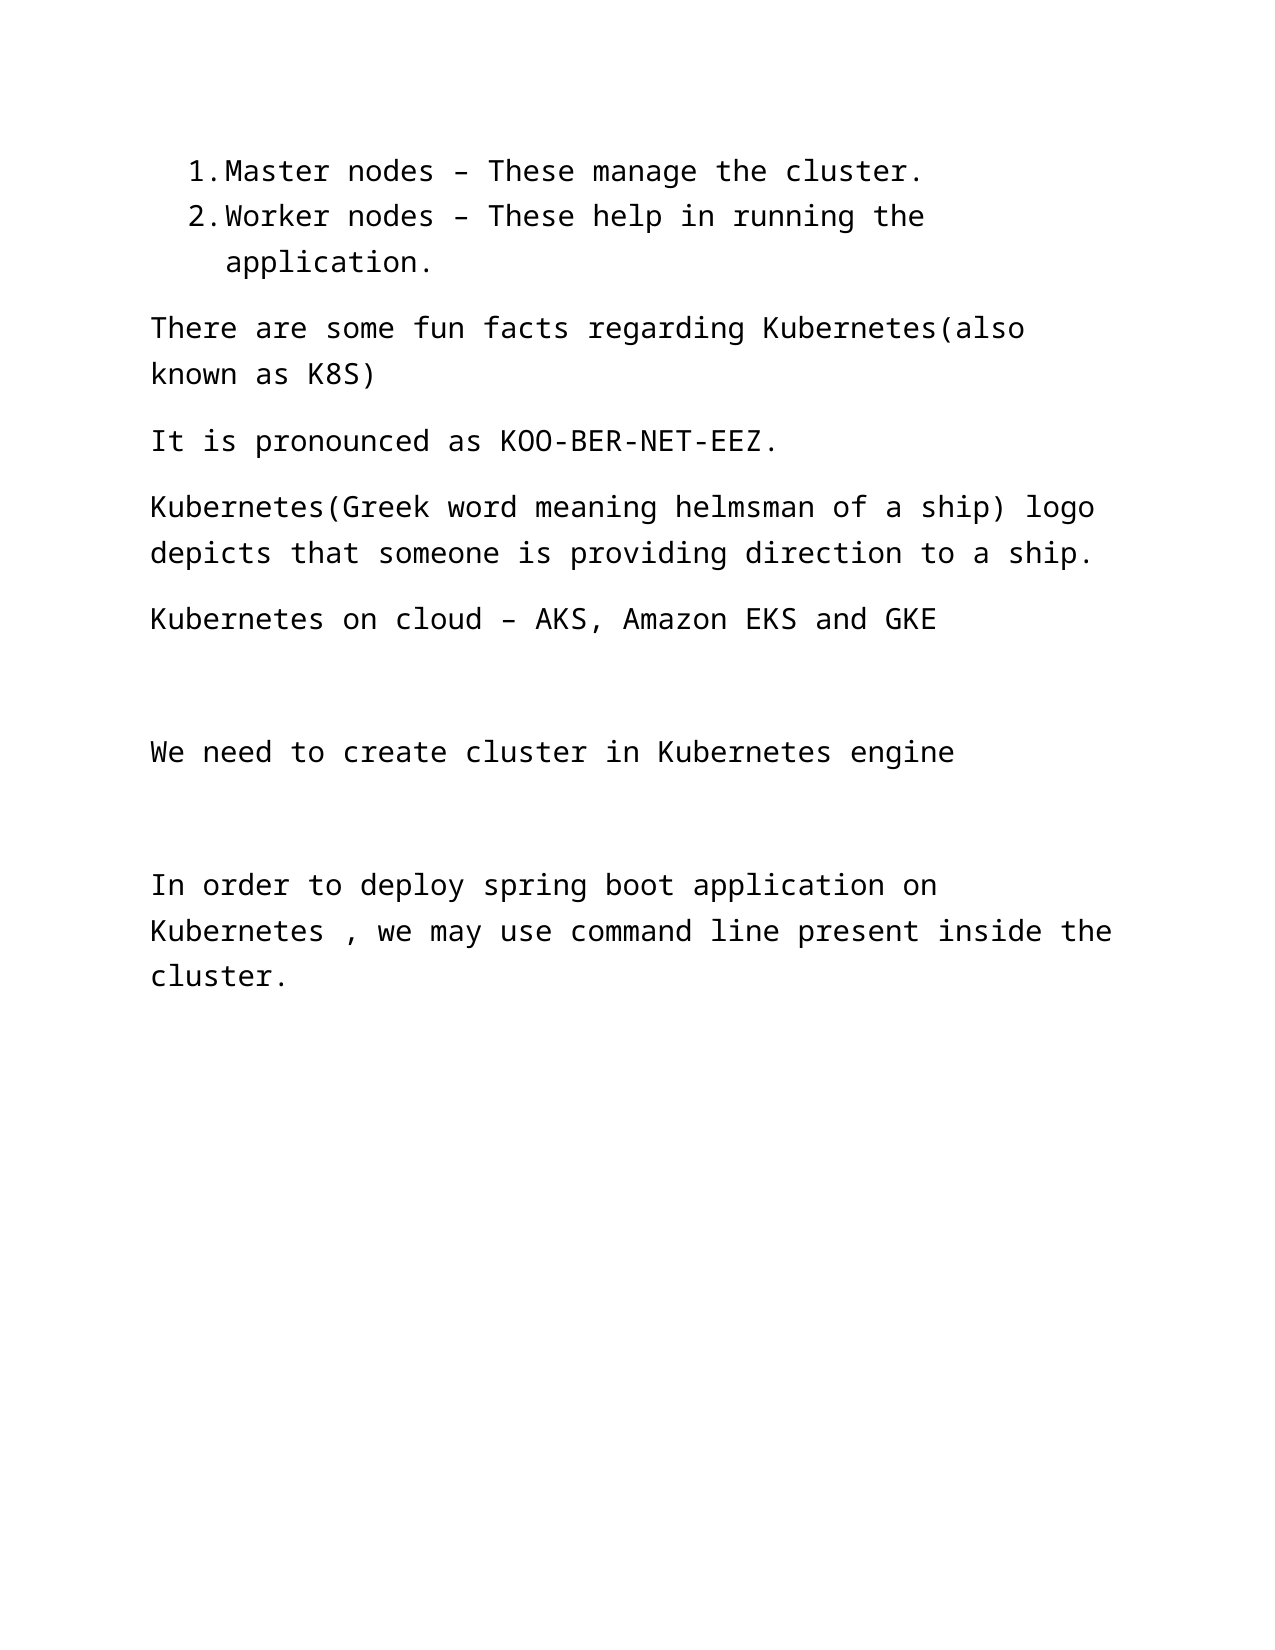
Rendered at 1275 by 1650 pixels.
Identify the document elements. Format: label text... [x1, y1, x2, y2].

text There are some fun facts regarding Kubernetes(also known as K8S) [150, 308, 1125, 393]
text Kubernetes(Greek word meaning helmsman of a ship) logo depicts that someone is providing direction to a ship. [150, 486, 1125, 572]
list Worker nodes – These help in running the application. [187, 196, 1125, 281]
text In order to deploy spring boot application on Kubernetes , we may use command line present inside the cluster. [150, 864, 1125, 995]
list Master nodes – These manage the cluster. [187, 150, 1125, 190]
text It is pronounced as KOO-BER-NET-EEZ. [150, 420, 1125, 459]
text Kubernetes on cloud – AKS, Amazon EKS and GKE [150, 598, 1125, 638]
text We need to create cluster in Kubernetes engine [150, 731, 1125, 771]
